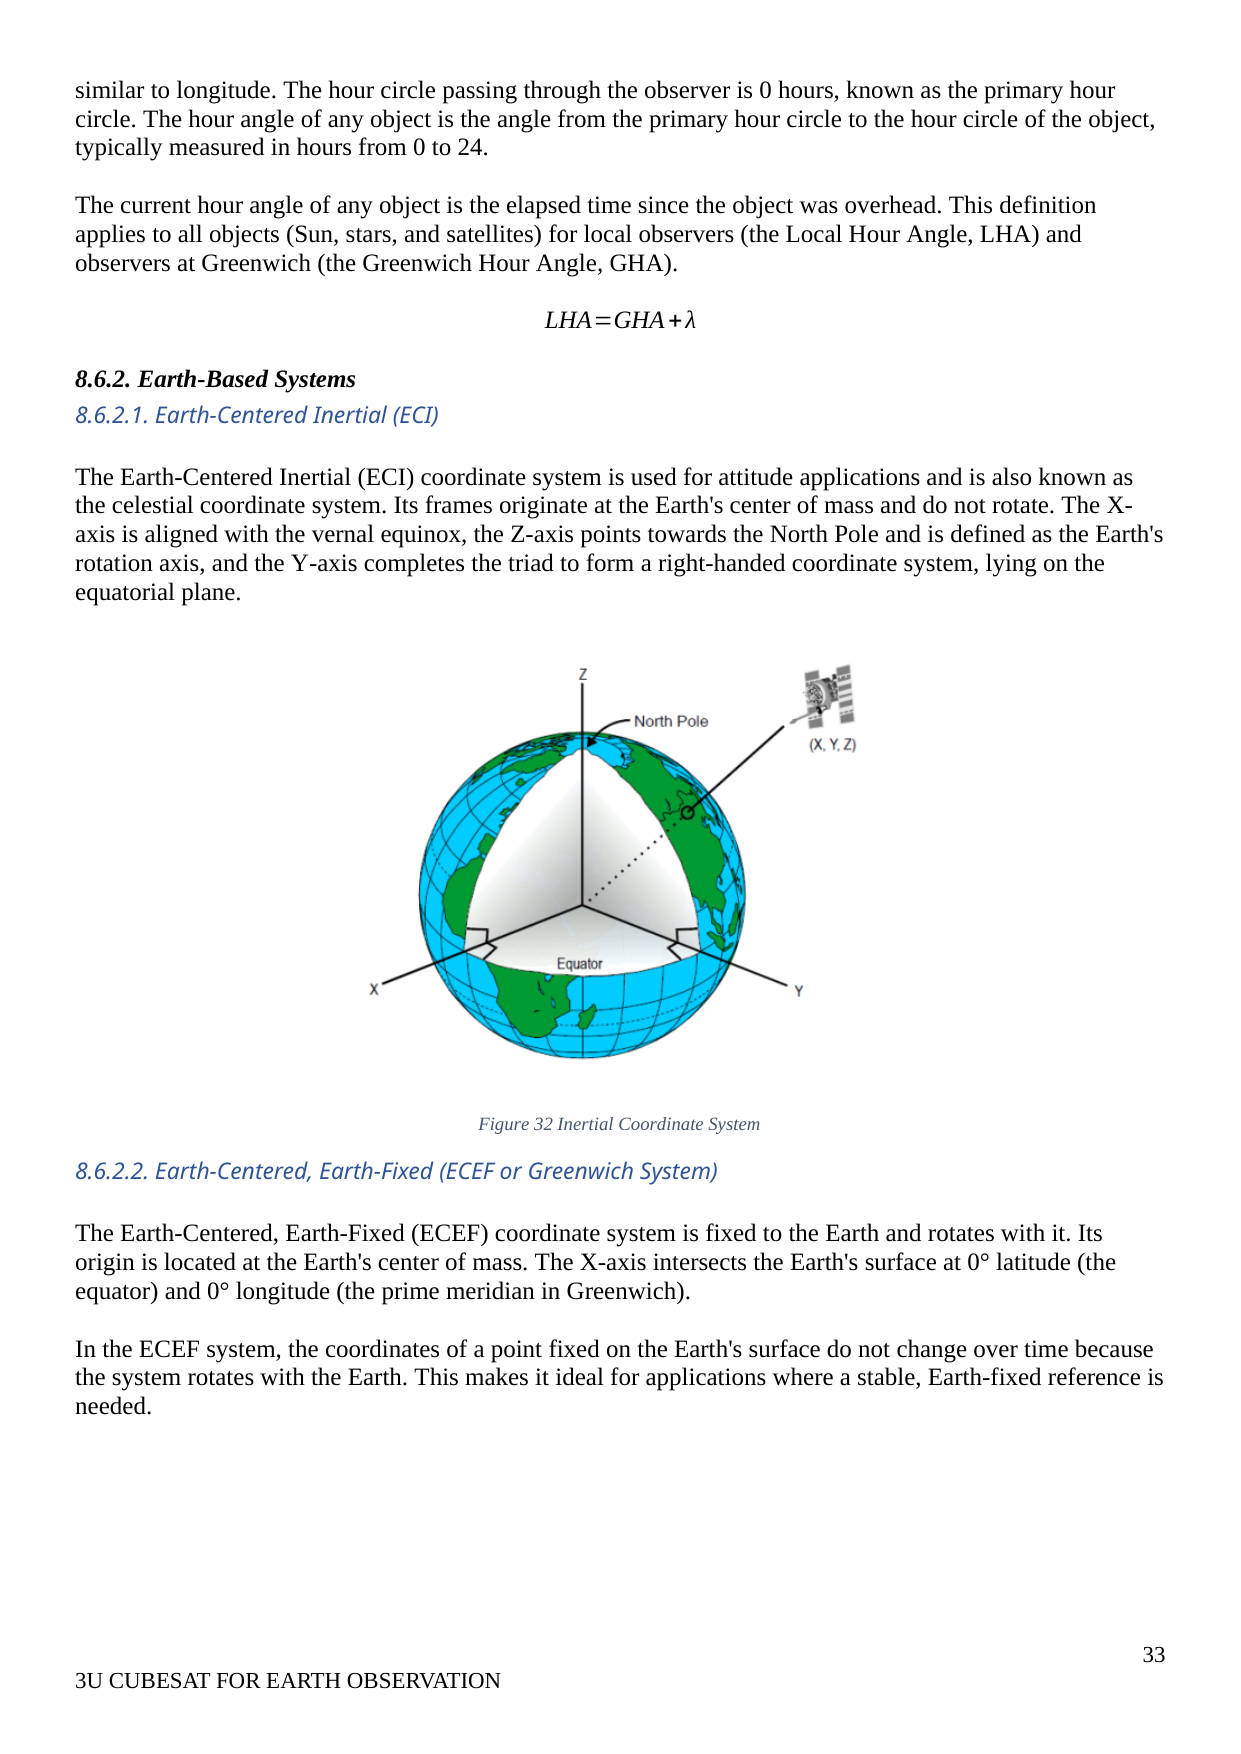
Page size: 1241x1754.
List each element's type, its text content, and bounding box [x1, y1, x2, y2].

picture [343, 634, 897, 1084]
subtitle 8.6.2.1. Earth-Centered Inertial (ECI) [75, 399, 1165, 430]
text Figure 32 Inertial Coordinate System [75, 1113, 1165, 1134]
text The Earth-Centered, Earth-Fixed (ECEF) coordinate system is fixed to the Earth and rotates with it. Its origin is located at the Earth's center of mass. The X-axis intersects the Earth's surface at 0° latitude (the equator) and 0° longitude (the prime meridian in Greenwich). [75, 1218, 1165, 1304]
text In the ECEF system, the coordinates of a point fixed on the Earth's surface do not change over time because the system rotates with the Earth. This makes it ideal for applications where a stable, Earth-fixed reference is needed. [75, 1334, 1165, 1420]
subtitle 8.6.2. Earth-Based Systems [75, 364, 1165, 392]
text The current hour angle of any object is the elapsed time since the object was overhead. This definition applies to all objects (Sun, stars, and satellites) for local observers (the Local Hour Angle, LHA) and observers at Greenwich (the Greenwich Hour Angle, GHA). [75, 190, 1165, 277]
text The Earth-Centered Inertial (ECI) coordinate system is used for attitude applications and is also known as the celestial coordinate system. Its frames originate at the Earth's center of mass and do not rotate. The X-axis is aligned with the vernal equinox, the Z-axis points towards the North Pole and is defined as the Earth's rotation axis, and the Y-axis completes the triad to form a right-handed coordinate system, lying on the equatorial plane. [75, 462, 1165, 606]
subtitle 8.6.2.2. Earth-Centered, Earth-Fixed (ECEF or Greenwich System) [75, 1155, 1165, 1187]
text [75, 75, 1165, 161]
